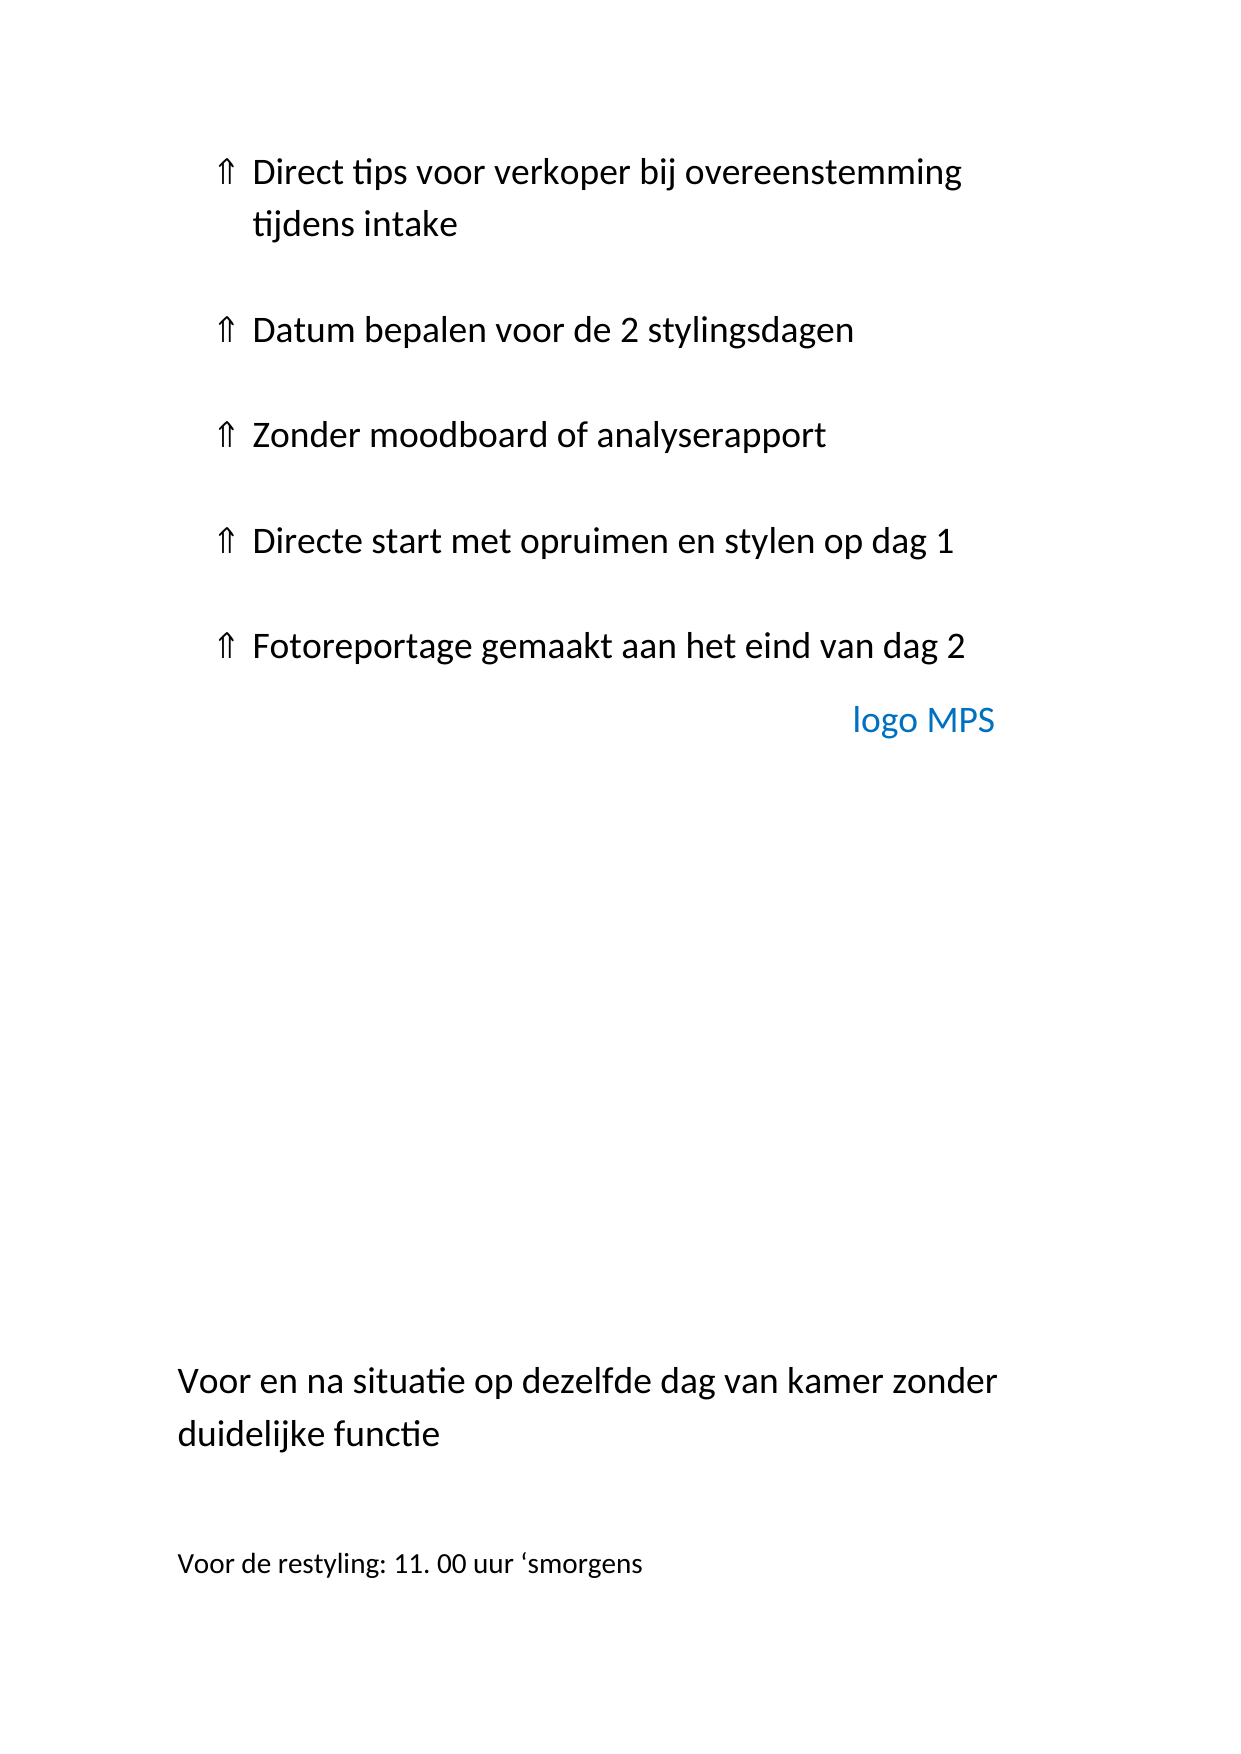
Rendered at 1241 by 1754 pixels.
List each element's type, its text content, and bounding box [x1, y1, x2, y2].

text Voor en na situatie op dezelfde dag van kamer zonder duidelijke functie [177, 1357, 1063, 1456]
text logo MPS [777, 696, 1063, 741]
list Direct tips voor verkoper bij overeenstemming tijdens intake [215, 148, 1063, 246]
list Directe start met opruimen en stylen op dag 1 [215, 517, 1063, 562]
list Zonder moodboard of analyserapport [215, 411, 1063, 457]
list Fotoreportage gemaakt aan het eind van dag 2 [215, 622, 1063, 668]
list Datum bepalen voor de 2 stylingsdagen [215, 306, 1063, 352]
text Voor de restyling: 11. 00 uur ‘smorgens [177, 1545, 1063, 1581]
